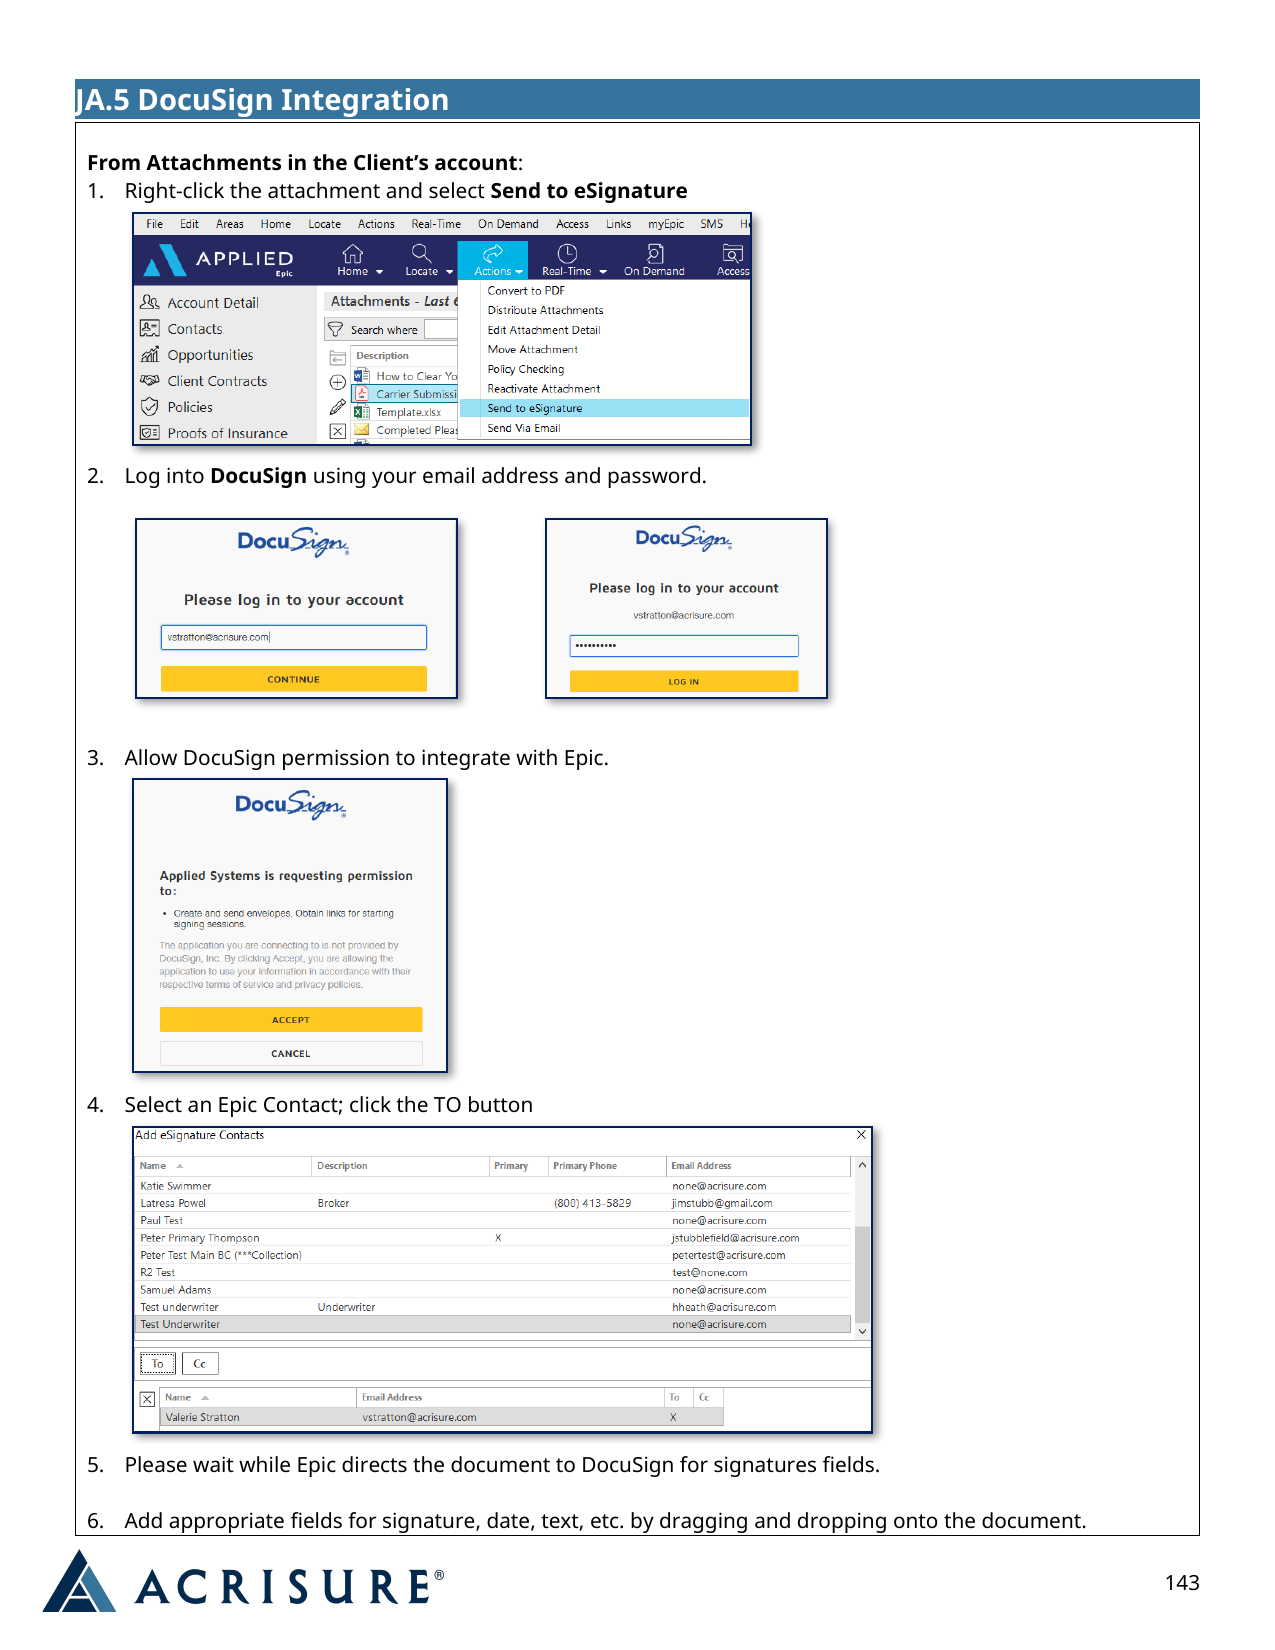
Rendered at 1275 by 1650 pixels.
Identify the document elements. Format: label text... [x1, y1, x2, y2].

picture [137, 520, 456, 697]
picture [134, 780, 446, 1071]
picture [134, 1128, 871, 1431]
picture [134, 214, 750, 444]
picture [42, 1549, 444, 1612]
picture [547, 520, 826, 697]
subtitle JA.5 DocuSign Integration [75, 79, 1200, 119]
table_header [76, 123, 1199, 1535]
